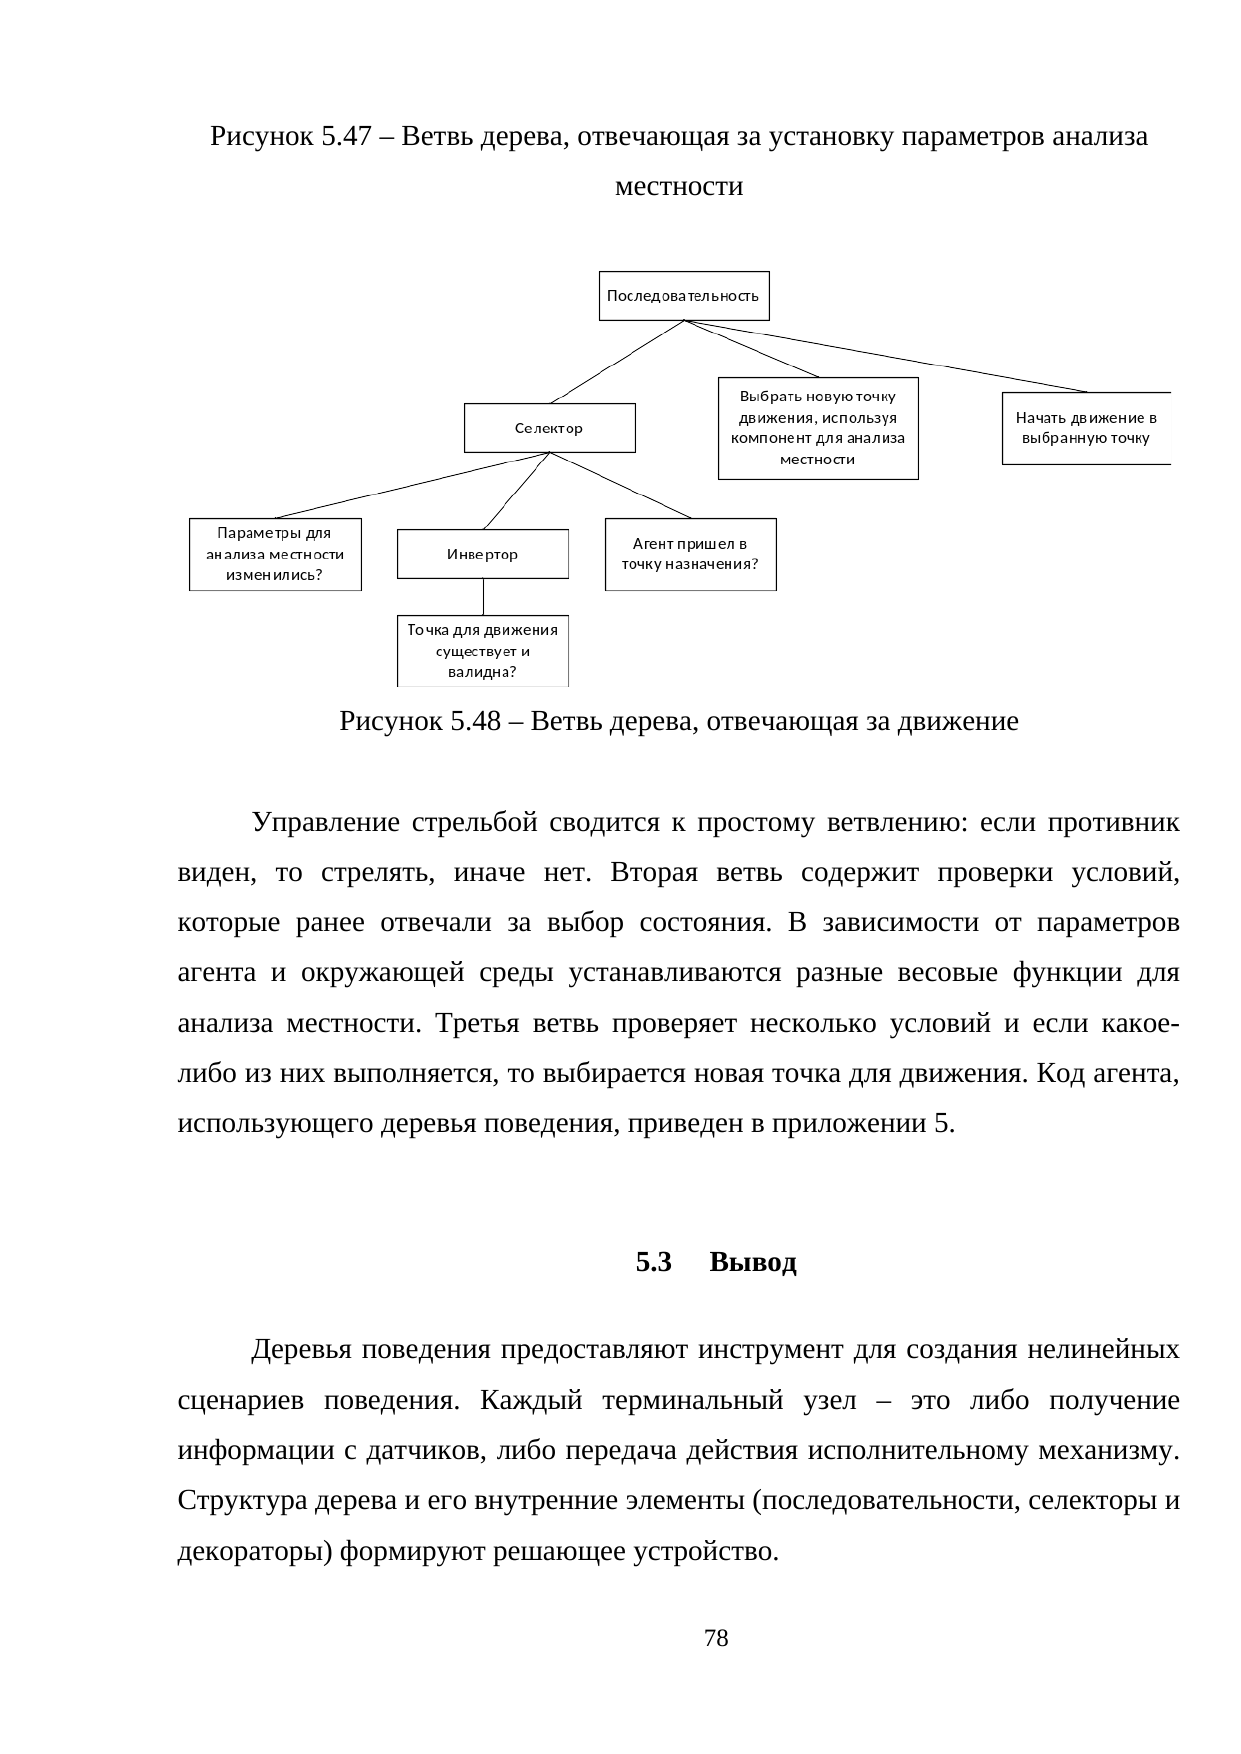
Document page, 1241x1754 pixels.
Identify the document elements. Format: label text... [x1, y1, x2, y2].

subtitle Вывод [177, 1244, 1181, 1277]
text Управление стрельбой сводится к простому ветвлению: если противник виден, то стрелять, иначе нет. Вторая ветвь содержит проверки условий, которые ранее отвечали за выбор состояния. В зависимости от параметров агента и окружающей среды устанавливаются разные весовые функции для анализа местности. Третья ветвь проверяет несколько условий и если какое-либо из них выполняется, то выбирается новая точка для движения. Код агента, использующего деревья поведения, приведен в приложении 5. [177, 804, 1181, 1139]
text Деревья поведения предоставляют инструмент для создания нелинейных сценариев поведения. Каждый терминальный узел – это либо получение информации с датчиков, либо передача действия исполнительному механизму. Структура дерева и его внутренние элементы (последовательности, селекторы и декораторы) формируют решающее устройство. [177, 1331, 1181, 1566]
